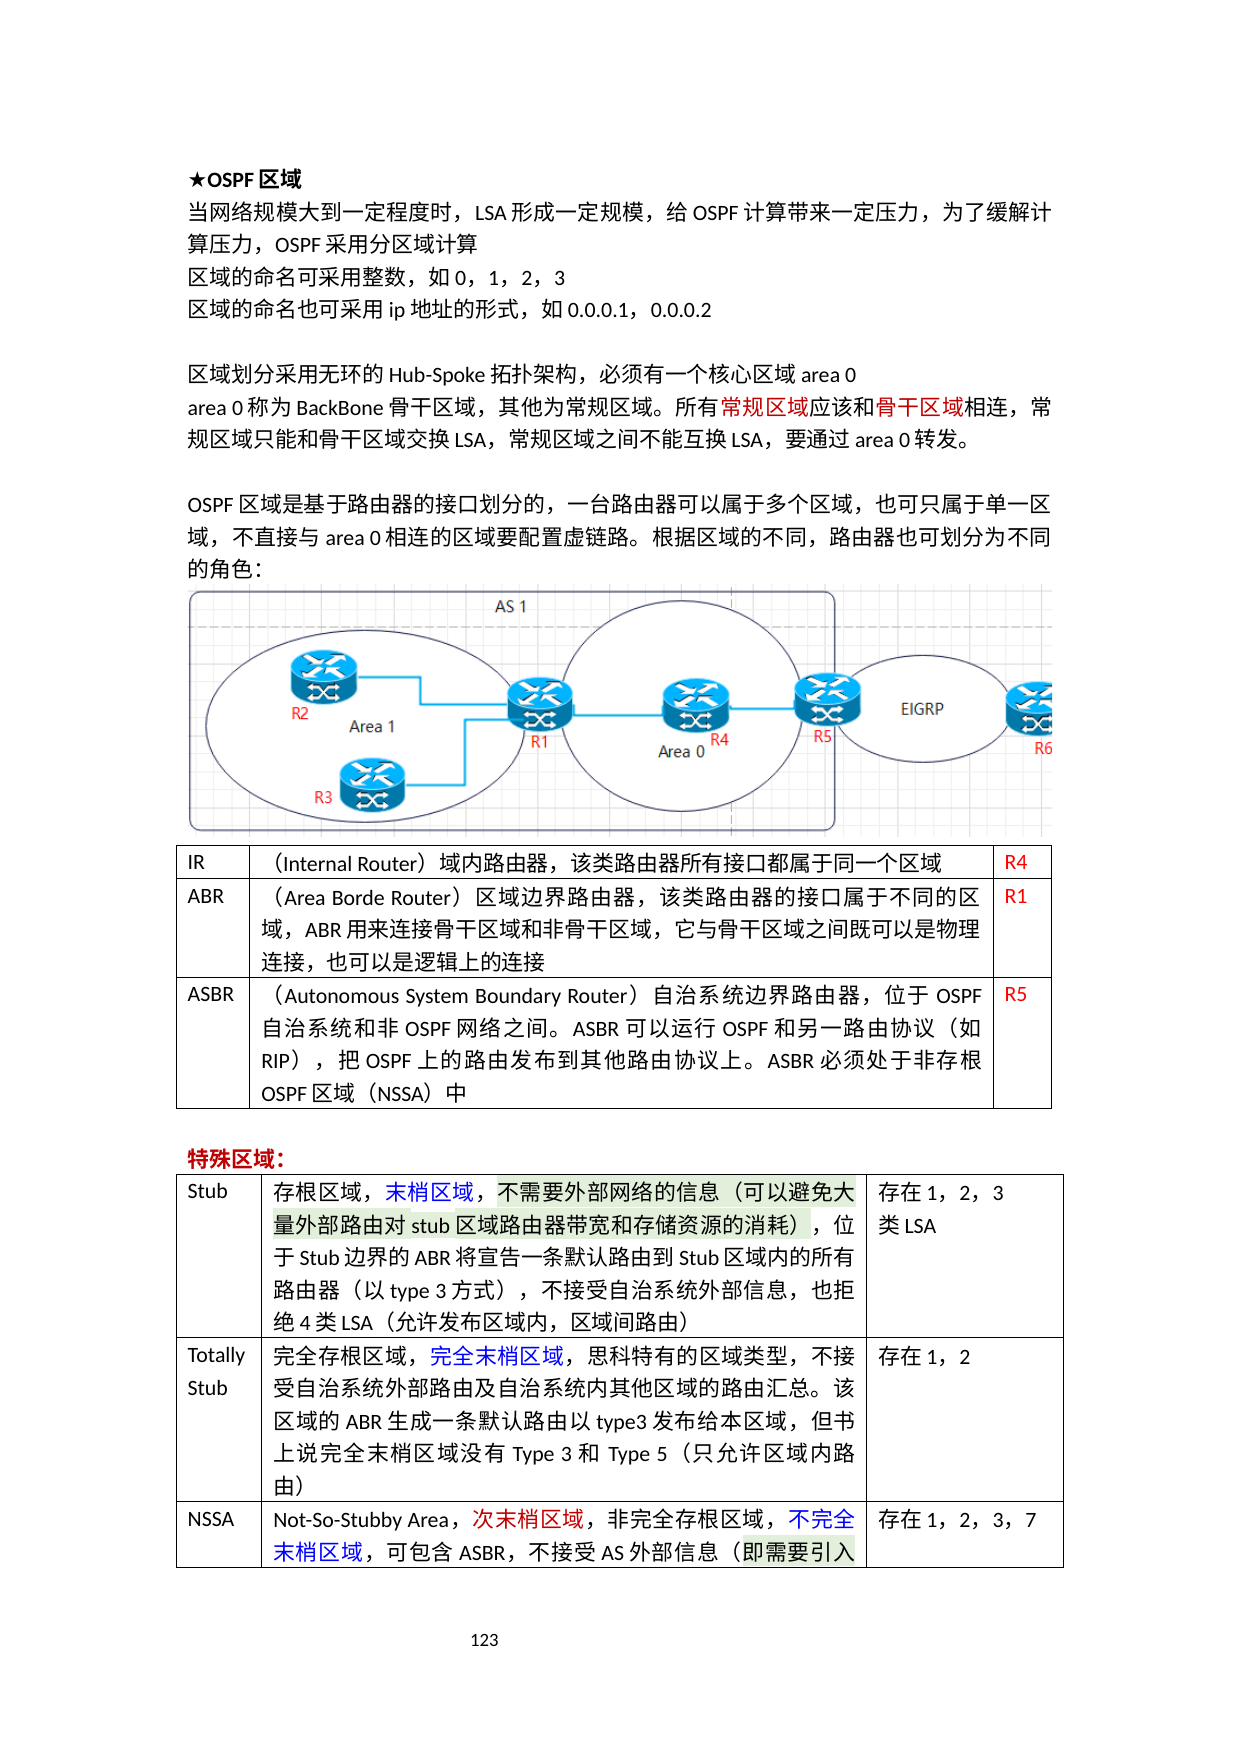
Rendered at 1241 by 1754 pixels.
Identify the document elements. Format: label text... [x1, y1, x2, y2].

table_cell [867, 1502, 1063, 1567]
text 区域的命名可采用整数，如 0，1，2，3 [187, 259, 1053, 292]
text 当网络规模大到一定程度时，LSA形成一定规模，给OSPF计算带来一定压力，为了缓解计算压力，OSPF采用分区域计算 [187, 194, 1053, 259]
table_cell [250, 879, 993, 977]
picture [1042, 726, 1053, 732]
text ★OSPF区域 [187, 162, 1053, 194]
picture [1039, 700, 1053, 708]
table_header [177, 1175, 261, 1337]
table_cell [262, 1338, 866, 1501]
picture [1017, 700, 1035, 712]
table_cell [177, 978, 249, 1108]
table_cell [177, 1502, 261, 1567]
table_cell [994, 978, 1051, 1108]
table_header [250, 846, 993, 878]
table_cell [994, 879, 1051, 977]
picture [187, 584, 1053, 837]
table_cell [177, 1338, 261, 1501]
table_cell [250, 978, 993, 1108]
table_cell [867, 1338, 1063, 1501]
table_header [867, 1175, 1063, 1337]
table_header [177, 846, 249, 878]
picture [1040, 687, 1053, 696]
text 特殊区域： [187, 1141, 1053, 1174]
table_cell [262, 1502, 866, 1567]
text 区域划分采用无环的Hub-Spoke拓扑架构，必须有一个核心区域 area 0 [187, 357, 1053, 389]
text 区域的命名也可采用ip地址的形式，如 0.0.0.1，0.0.0.2 [187, 292, 1053, 324]
text OSPF区域是基于路由器的接口划分的，一台路由器可以属于多个区域，也可只属于单一区域，不直接与area 0相连的区域要配置虚链路。根据区域的不同，路由器也可划分为不同的角色： [187, 487, 1053, 584]
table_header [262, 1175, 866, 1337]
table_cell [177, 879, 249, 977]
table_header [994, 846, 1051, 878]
text area 0称为BackBone骨干区域，其他为常规区域。所有常规区域应该和骨干区域相连，常规区域只能和骨干区域交换LSA，常规区域之间不能互换LSA，要通过area 0转发。 [187, 389, 1053, 454]
